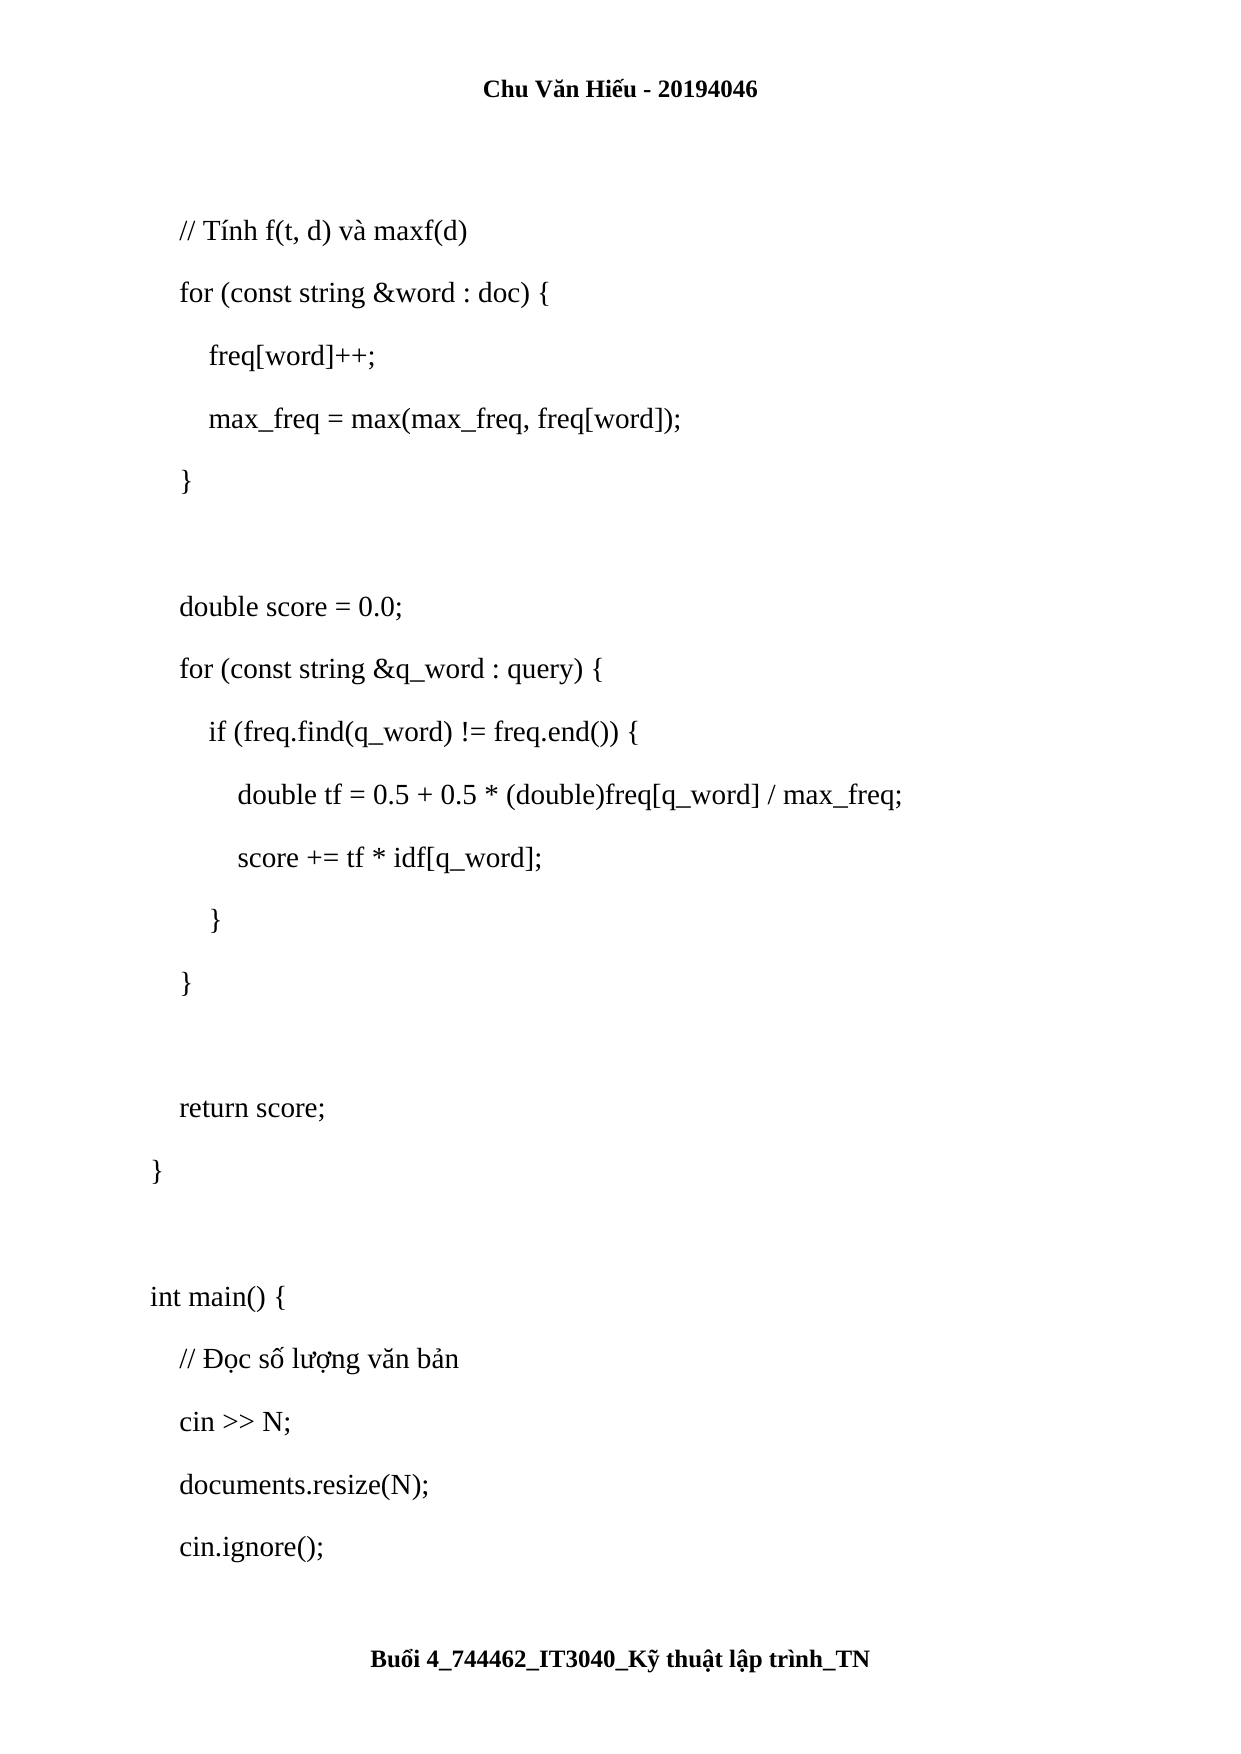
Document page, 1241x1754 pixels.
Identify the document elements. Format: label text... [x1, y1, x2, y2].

text cin >> N; [150, 1404, 1090, 1438]
text documents.resize(N); [150, 1467, 1090, 1500]
text if (freq.find(q_word) != freq.end()) { [150, 714, 1090, 748]
text // Tính f(t, d) và maxf(d) [150, 213, 1090, 246]
text for (const string &q_word : query) { [150, 652, 1090, 685]
text freq[word]++; [150, 338, 1090, 372]
text max_freq = max(max_freq, freq[word]); [150, 401, 1090, 434]
text cin.ignore(); [150, 1529, 1090, 1563]
text double score = 0.0; [150, 589, 1090, 622]
text int main() { [150, 1279, 1090, 1312]
text return score; [150, 1091, 1090, 1124]
text score += tf * idf[q_word]; [150, 840, 1090, 873]
text for (const string &word : doc) { [150, 275, 1090, 309]
text double tf = 0.5 + 0.5 * (double)freq[q_word] / max_freq; [150, 777, 1090, 811]
text } [150, 1153, 1090, 1187]
text // Đọc số lượng văn bản [150, 1341, 1090, 1375]
text } [150, 965, 1090, 999]
text } [150, 902, 1090, 936]
text } [150, 463, 1090, 497]
